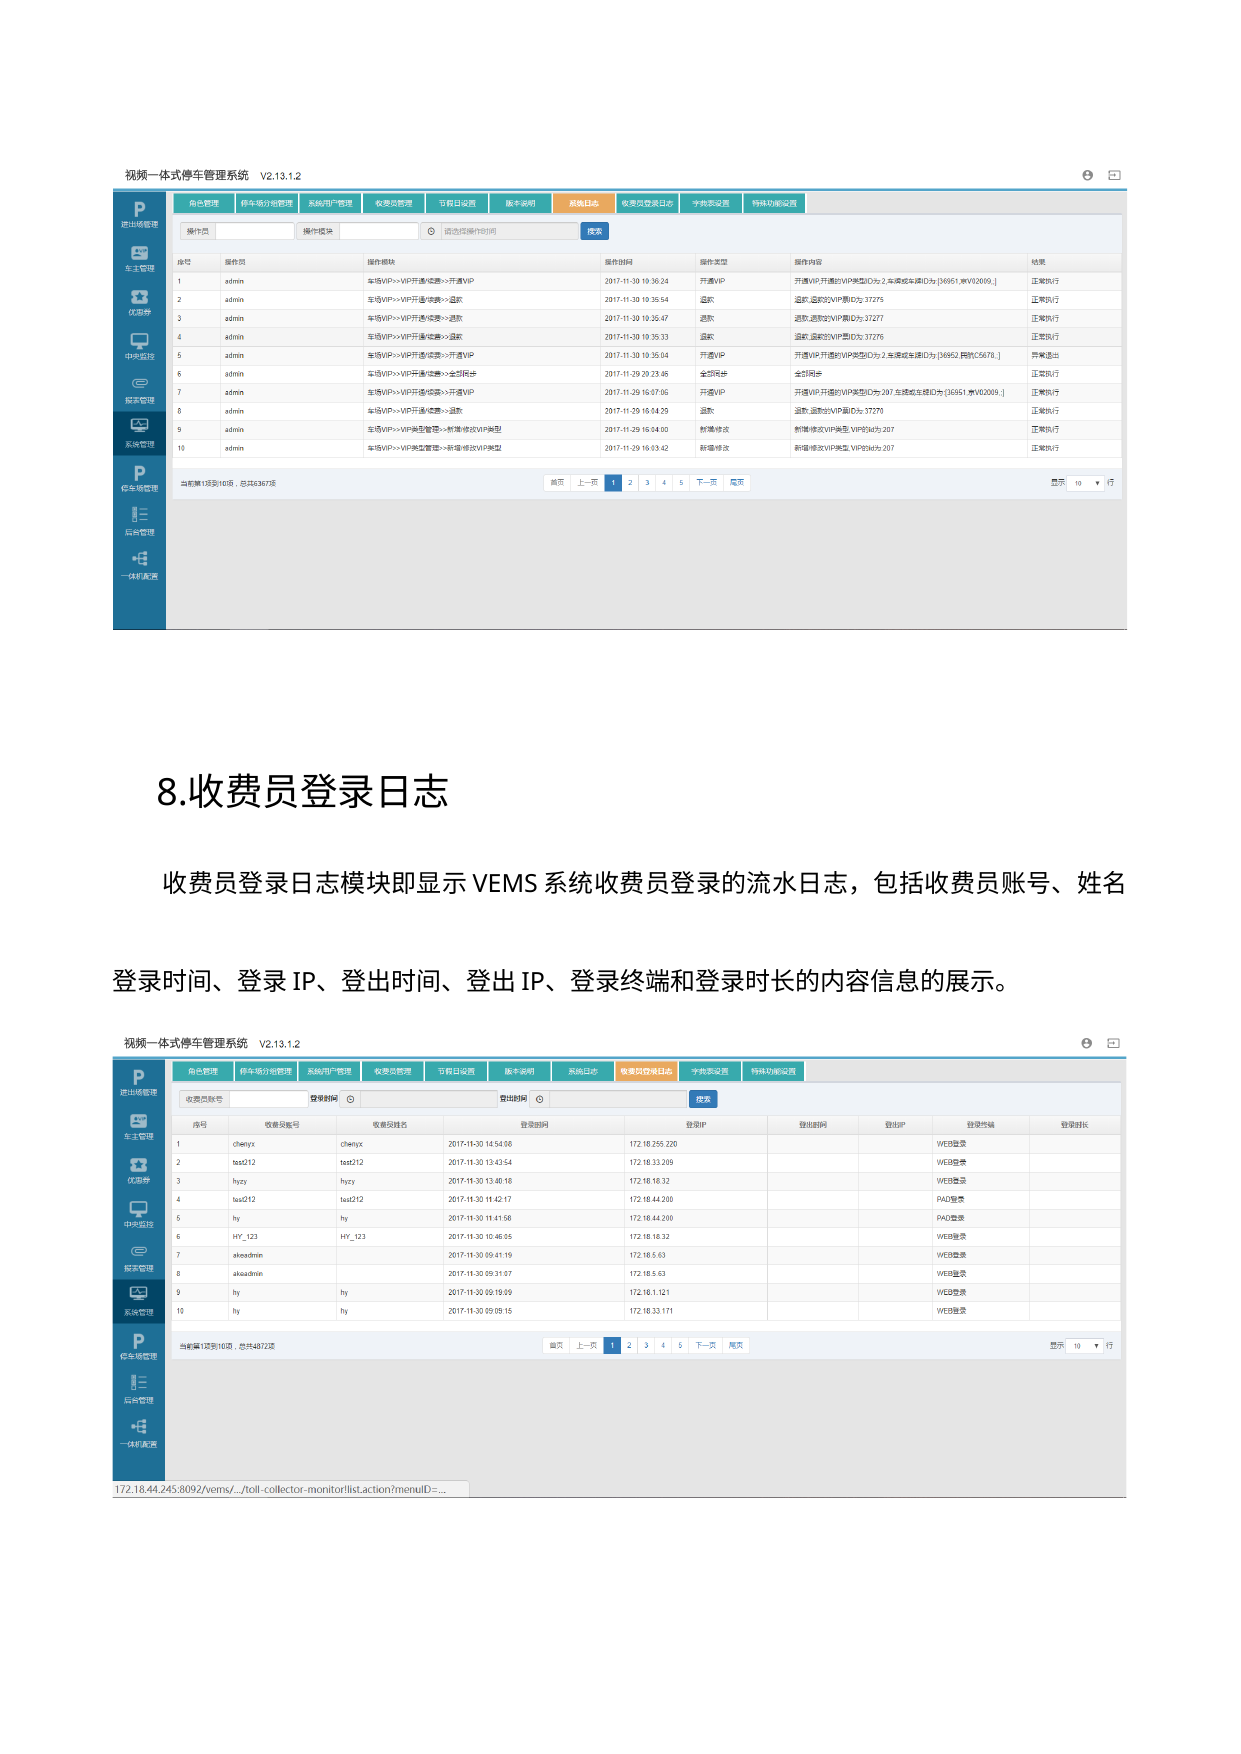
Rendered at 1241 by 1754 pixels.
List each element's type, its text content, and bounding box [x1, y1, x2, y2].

picture [130, 1288, 147, 1300]
picture [131, 420, 148, 432]
list 收费员登录日志 [112, 757, 1128, 822]
list 收费员登录日志模块即显示VEMS系统收费员登录的流水日志，包括收费员账号、姓名、登录时间、登录IP、登出时间、登出IP、登录终端和登录时长的内容信息的展示。 [112, 849, 1128, 1012]
picture [112, 1029, 1127, 1498]
picture [113, 162, 1128, 630]
